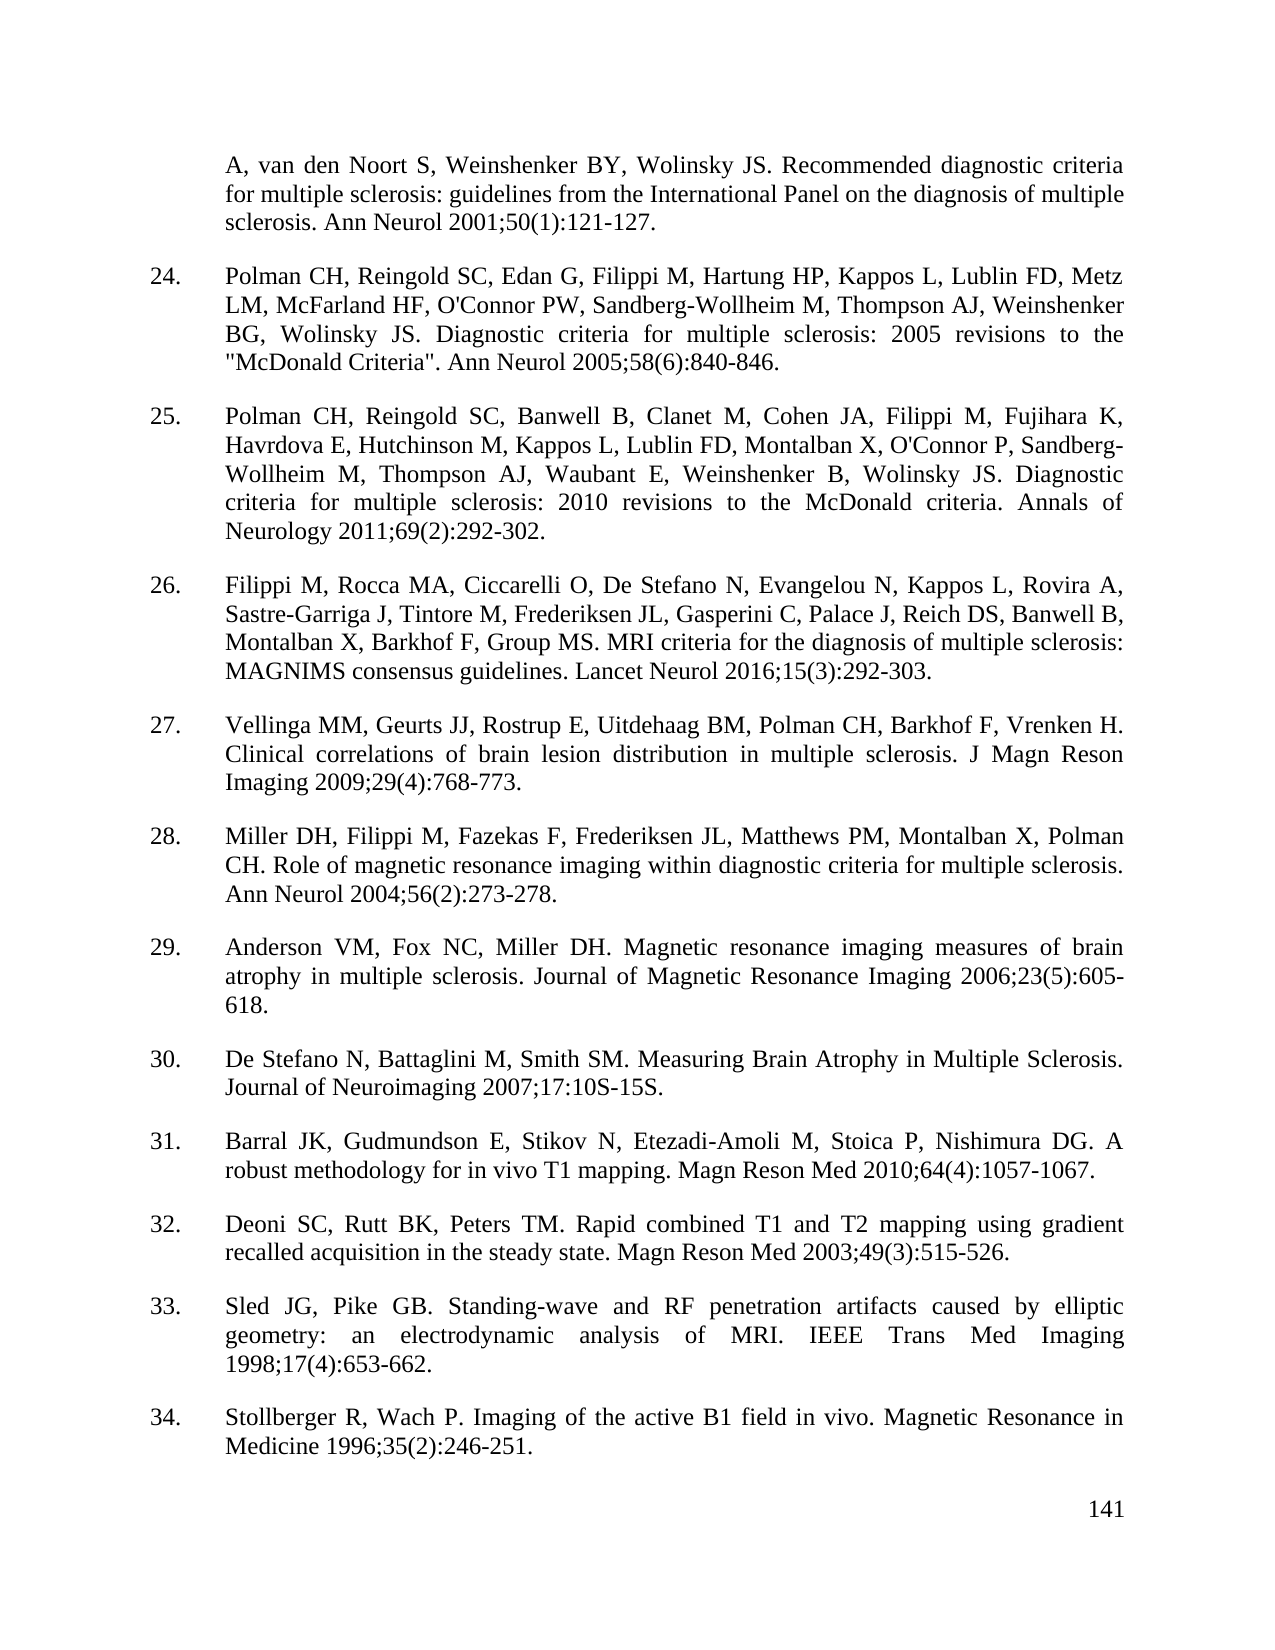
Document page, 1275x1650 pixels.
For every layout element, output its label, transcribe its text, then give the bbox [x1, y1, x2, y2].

text 27. Vellinga MM, Geurts JJ, Rostrup E, Uitdehaag BM, Polman CH, Barkhof F, Vrenken H. Clinical correlations of brain lesion distribution in multiple sclerosis. J Magn Reson Imaging 2009;29(4):768-773. [150, 710, 1125, 796]
text 25. Polman CH, Reingold SC, Banwell B, Clanet M, Cohen JA, Filippi M, Fujihara K, Havrdova E, Hutchinson M, Kappos L, Lublin FD, Montalban X, O'Connor P, Sandberg-Wollheim M, Thompson AJ, Waubant E, Weinshenker B, Wolinsky JS. Diagnostic criteria for multiple sclerosis: 2010 revisions to the McDonald criteria. Annals of Neurology 2011;69(2):292-302. [150, 401, 1125, 545]
text 31. Barral JK, Gudmundson E, Stikov N, Etezadi-Amoli M, Stoica P, Nishimura DG. A robust methodology for in vivo T1 mapping. Magn Reson Med 2010;64(4):1057-1067. [150, 1126, 1125, 1184]
text 26. Filippi M, Rocca MA, Ciccarelli O, De Stefano N, Evangelou N, Kappos L, Rovira A, Sastre-Garriga J, Tintore M, Frederiksen JL, Gasperini C, Palace J, Reich DS, Banwell B, Montalban X, Barkhof F, Group MS. MRI criteria for the diagnosis of multiple sclerosis: MAGNIMS consensus guidelines. Lancet Neurol 2016;15(3):292-303. [150, 570, 1125, 685]
text 24. Polman CH, Reingold SC, Edan G, Filippi M, Hartung HP, Kappos L, Lublin FD, Metz LM, McFarland HF, O'Connor PW, Sandberg-Wollheim M, Thompson AJ, Weinshenker BG, Wolinsky JS. Diagnostic criteria for multiple sclerosis: 2005 revisions to the "McDonald Criteria". Ann Neurol 2005;58(6):840-846. [150, 261, 1125, 376]
text 33. Sled JG, Pike GB. Standing-wave and RF penetration artifacts caused by elliptic geometry: an electrodynamic analysis of MRI. IEEE Trans Med Imaging 1998;17(4):653-662. [150, 1291, 1125, 1377]
text 34. Stollberger R, Wach P. Imaging of the active B1 field in vivo. Magnetic Resonance in Medicine 1996;35(2):246-251. [150, 1402, 1125, 1460]
text 29. Anderson VM, Fox NC, Miller DH. Magnetic resonance imaging measures of brain atrophy in multiple sclerosis. Journal of Magnetic Resonance Imaging 2006;23(5):605-618. [150, 932, 1125, 1019]
text 30. De Stefano N, Battaglini M, Smith SM. Measuring Brain Atrophy in Multiple Sclerosis. Journal of Neuroimaging 2007;17:10S-15S. [150, 1044, 1125, 1101]
text 32. Deoni SC, Rutt BK, Peters TM. Rapid combined T1 and T2 mapping using gradient recalled acquisition in the steady state. Magn Reson Med 2003;49(3):515-526. [150, 1209, 1125, 1266]
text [150, 150, 1125, 236]
text 28. Miller DH, Filippi M, Fazekas F, Frederiksen JL, Matthews PM, Montalban X, Polman CH. Role of magnetic resonance imaging within diagnostic criteria for multiple sclerosis. Ann Neurol 2004;56(2):273-278. [150, 821, 1125, 907]
